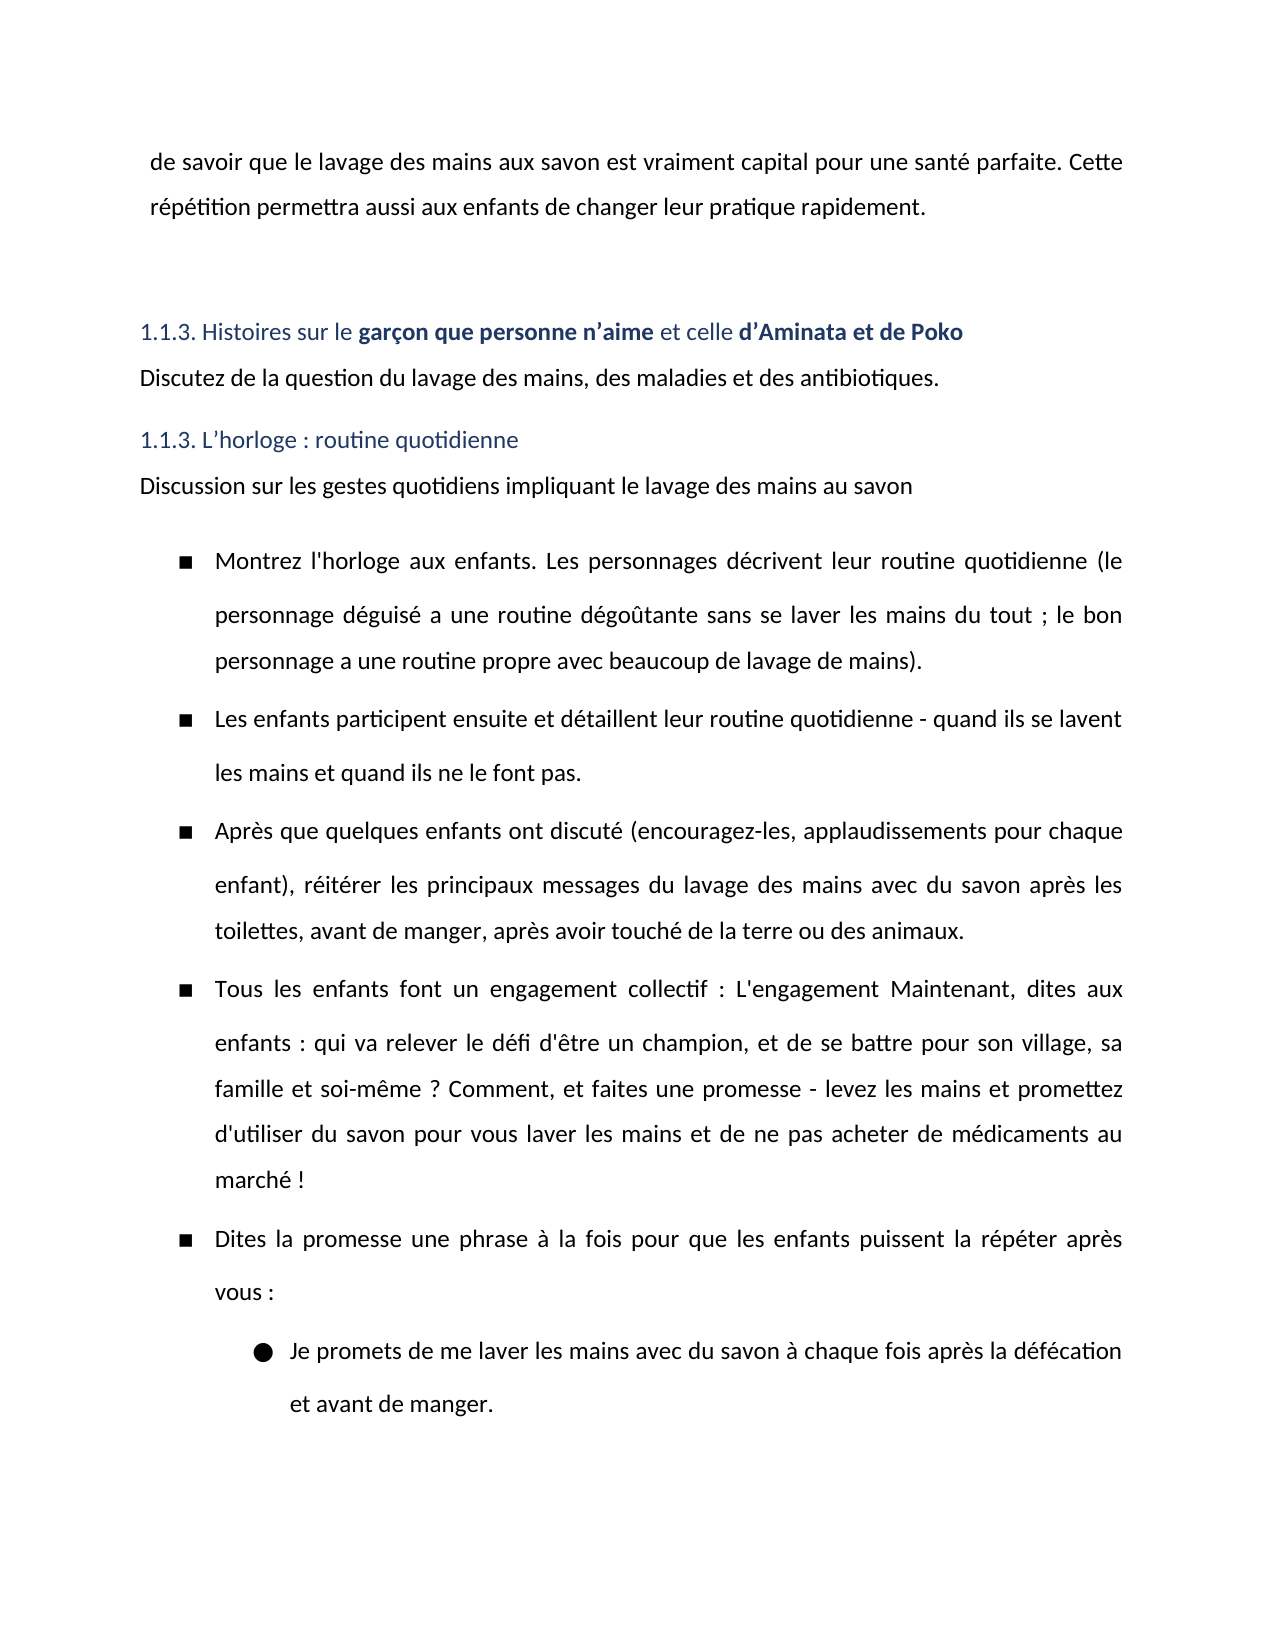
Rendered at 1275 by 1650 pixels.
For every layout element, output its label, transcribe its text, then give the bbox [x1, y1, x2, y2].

list Dites la promesse une phrase à la fois pour que les enfants puissent la répéter après vous : [177, 1210, 1124, 1307]
list Tous les enfants font un engagement collectif : L'engagement Maintenant, dites aux enfants : qui va relever le défi d'être un champion, et de se battre pour son village, sa famille et soi-même ? Comment, et faites une promesse - levez les mains et promettez d'utiliser du savon pour vous laver les mains et de ne pas acheter de médicaments au marché ! [177, 961, 1124, 1195]
list Après que quelques enfants ont discuté (encouragez-les, applaudissements pour chaque enfant), réitérer les principaux messages du lavage des mains avec du savon après les toilettes, avant de manger, après avoir touché de la terre ou des animaux. [177, 803, 1124, 945]
text Discussion sur les gestes quotidiens impliquant le lavage des mains au savon [139, 470, 1177, 501]
text Discutez de la question du lavage des mains, des maladies et des antibiotiques. [139, 362, 1177, 393]
list Montrez l'horloge aux enfants. Les personnages décrivent leur routine quotidienne (le personnage déguisé a une routine dégoûtante sans se laver les mains du tout ; le bon personnage a une routine propre avec beaucoup de lavage de mains). [177, 533, 1124, 675]
list Je promets de me laver les mains avec du savon à chaque fois après la défécation et avant de manger. [252, 1322, 1124, 1419]
list Les enfants participent ensuite et détaillent leur routine quotidienne - quand ils se lavent les mains et quand ils ne le font pas. [177, 691, 1124, 787]
subtitle 1.1.3. L’horloge : routine quotidienne [139, 424, 1177, 455]
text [150, 146, 1125, 222]
subtitle 1.1.3. Histoires sur le garçon que personne n’aime et celle d’Aminata et de Poko [139, 316, 1177, 347]
